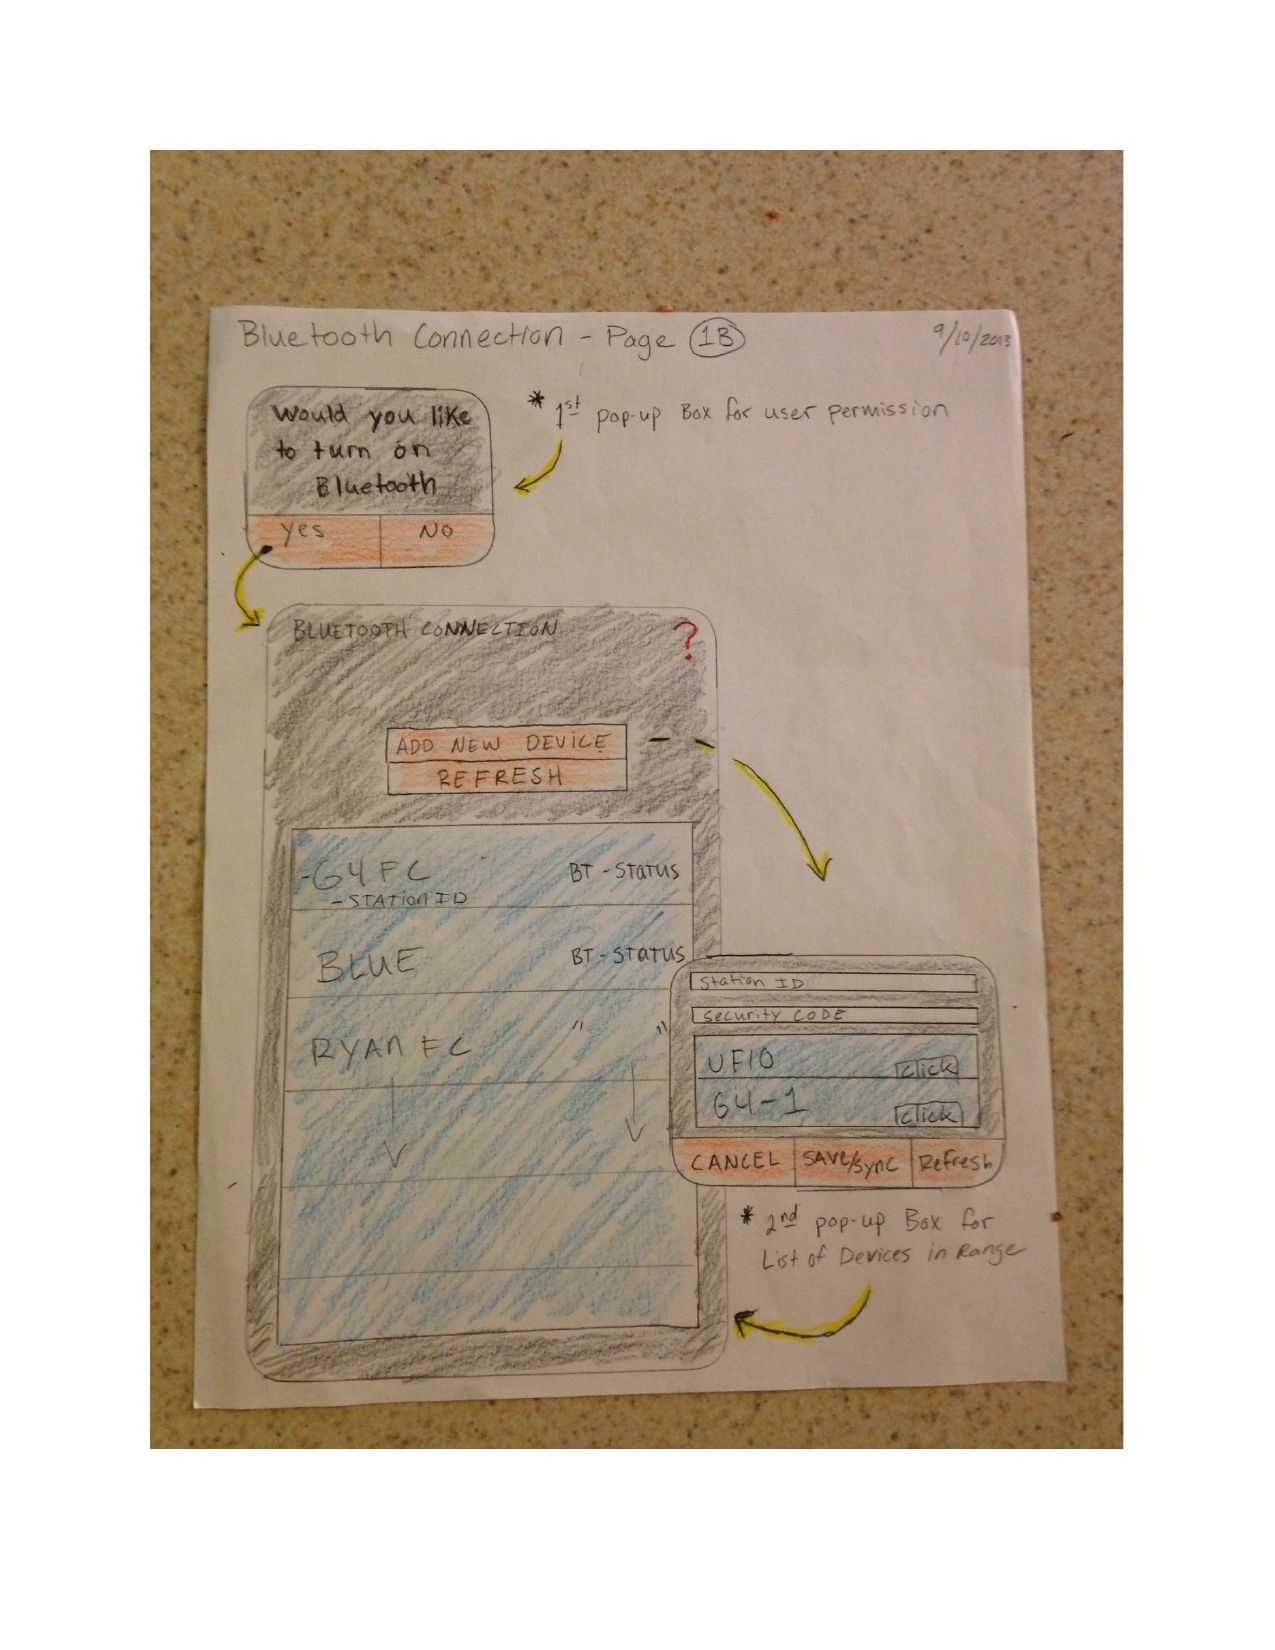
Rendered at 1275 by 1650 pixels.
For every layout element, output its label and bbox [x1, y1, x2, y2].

picture [150, 150, 1124, 1449]
